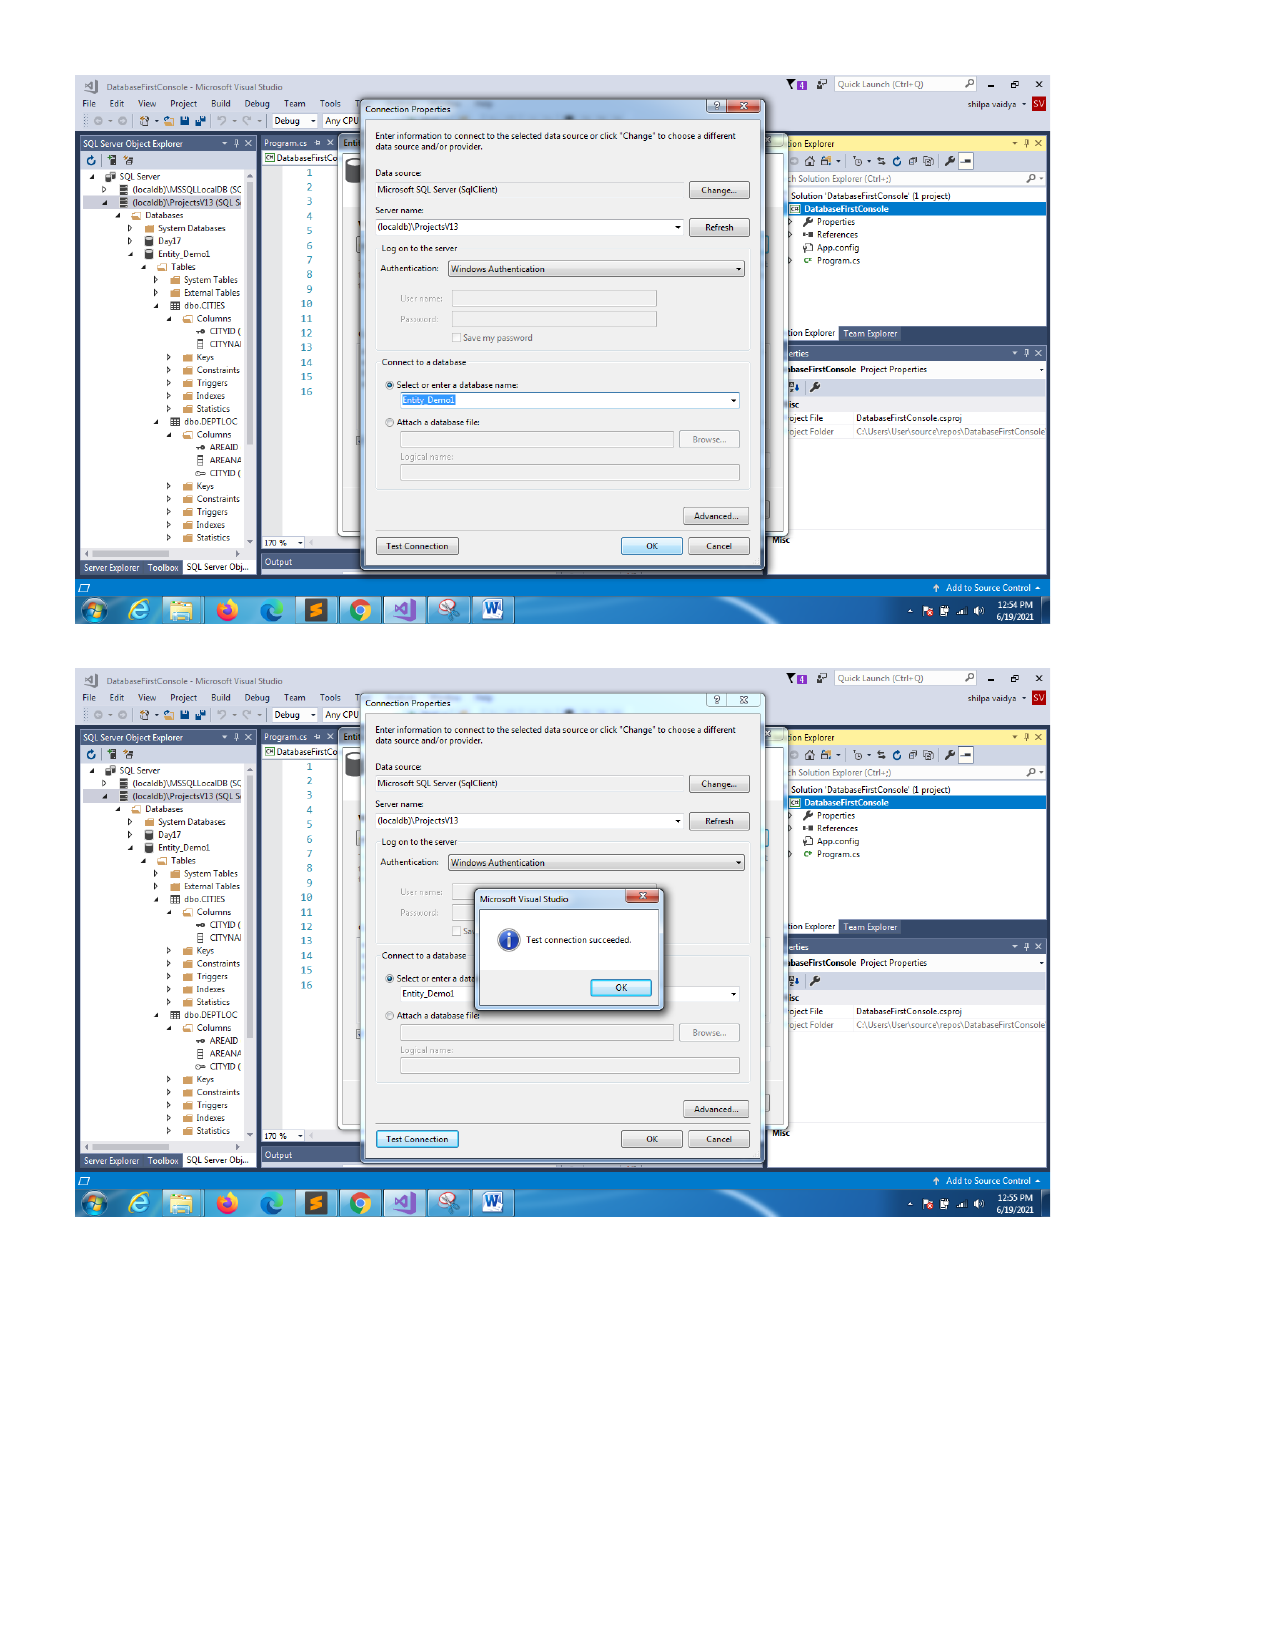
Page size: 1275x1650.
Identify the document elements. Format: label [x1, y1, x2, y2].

picture [75, 75, 1050, 624]
picture [75, 668, 1050, 1217]
